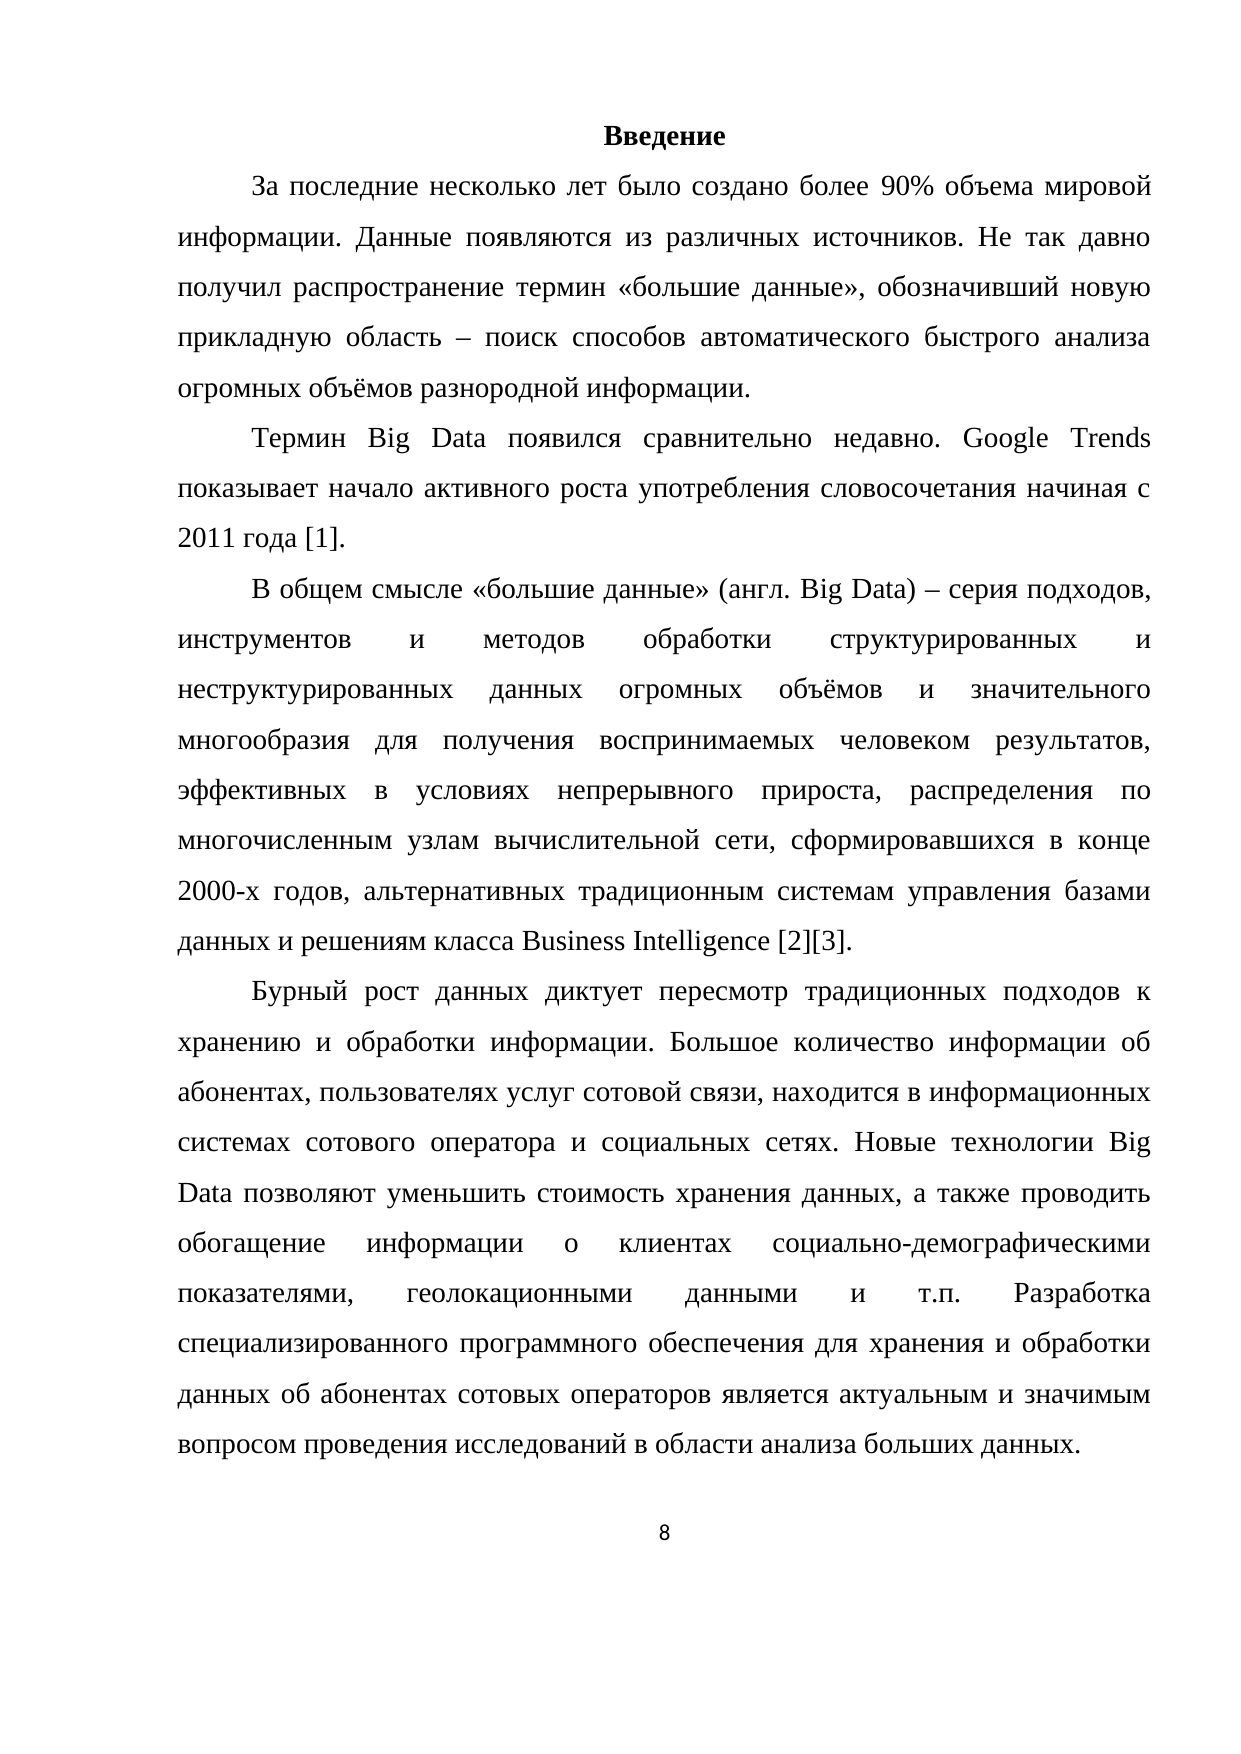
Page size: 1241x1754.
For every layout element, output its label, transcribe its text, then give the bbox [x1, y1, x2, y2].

text Введение [177, 118, 1152, 152]
text В общем смысле «большие данные» (англ. Big Data) – серия подходов, инструментов и методов обработки структурированных и неструктурированных данных огромных объёмов и значительного многообразия для получения воспринимаемых человеком результатов, эффективных в условиях непрерывного прироста, распределения по многочисленным узлам вычислительной сети, сформировавшихся в конце 2000-х годов, альтернативных традиционным системам управления базами данных и решениям класса Business Intelligence [2][3]. [177, 571, 1152, 957]
text За последние несколько лет было создано более 90% объема мировой информации. Данные появляются из различных источников. Не так давно получил распространение термин «большие данные», обозначивший новую прикладную область – поиск способов автоматического быстрого анализа огромных объёмов разнородной информации. [177, 168, 1152, 403]
text Термин Big Data появился сравнительно недавно. Google Trends показывает начало активного роста употребления словосочетания начиная с 2011 года [1]. [177, 420, 1152, 554]
text Бурный рост данных диктует пересмотр традиционных подходов к хранению и обработки информации. Большое количество информации об абонентах, пользователях услуг сотовой связи, находится в информационных системах сотового оператора и социальных сетях. Новые технологии Big Data позволяют уменьшить стоимость хранения данных, а также проводить обогащение информации о клиентах социально-демографическими показателями, геолокационными данными и т.п. Разработка специализированного программного обеспечения для хранения и обработки данных об абонентах сотовых операторов является актуальным и значимым вопросом проведения исследований в области анализа больших данных. [177, 973, 1152, 1460]
